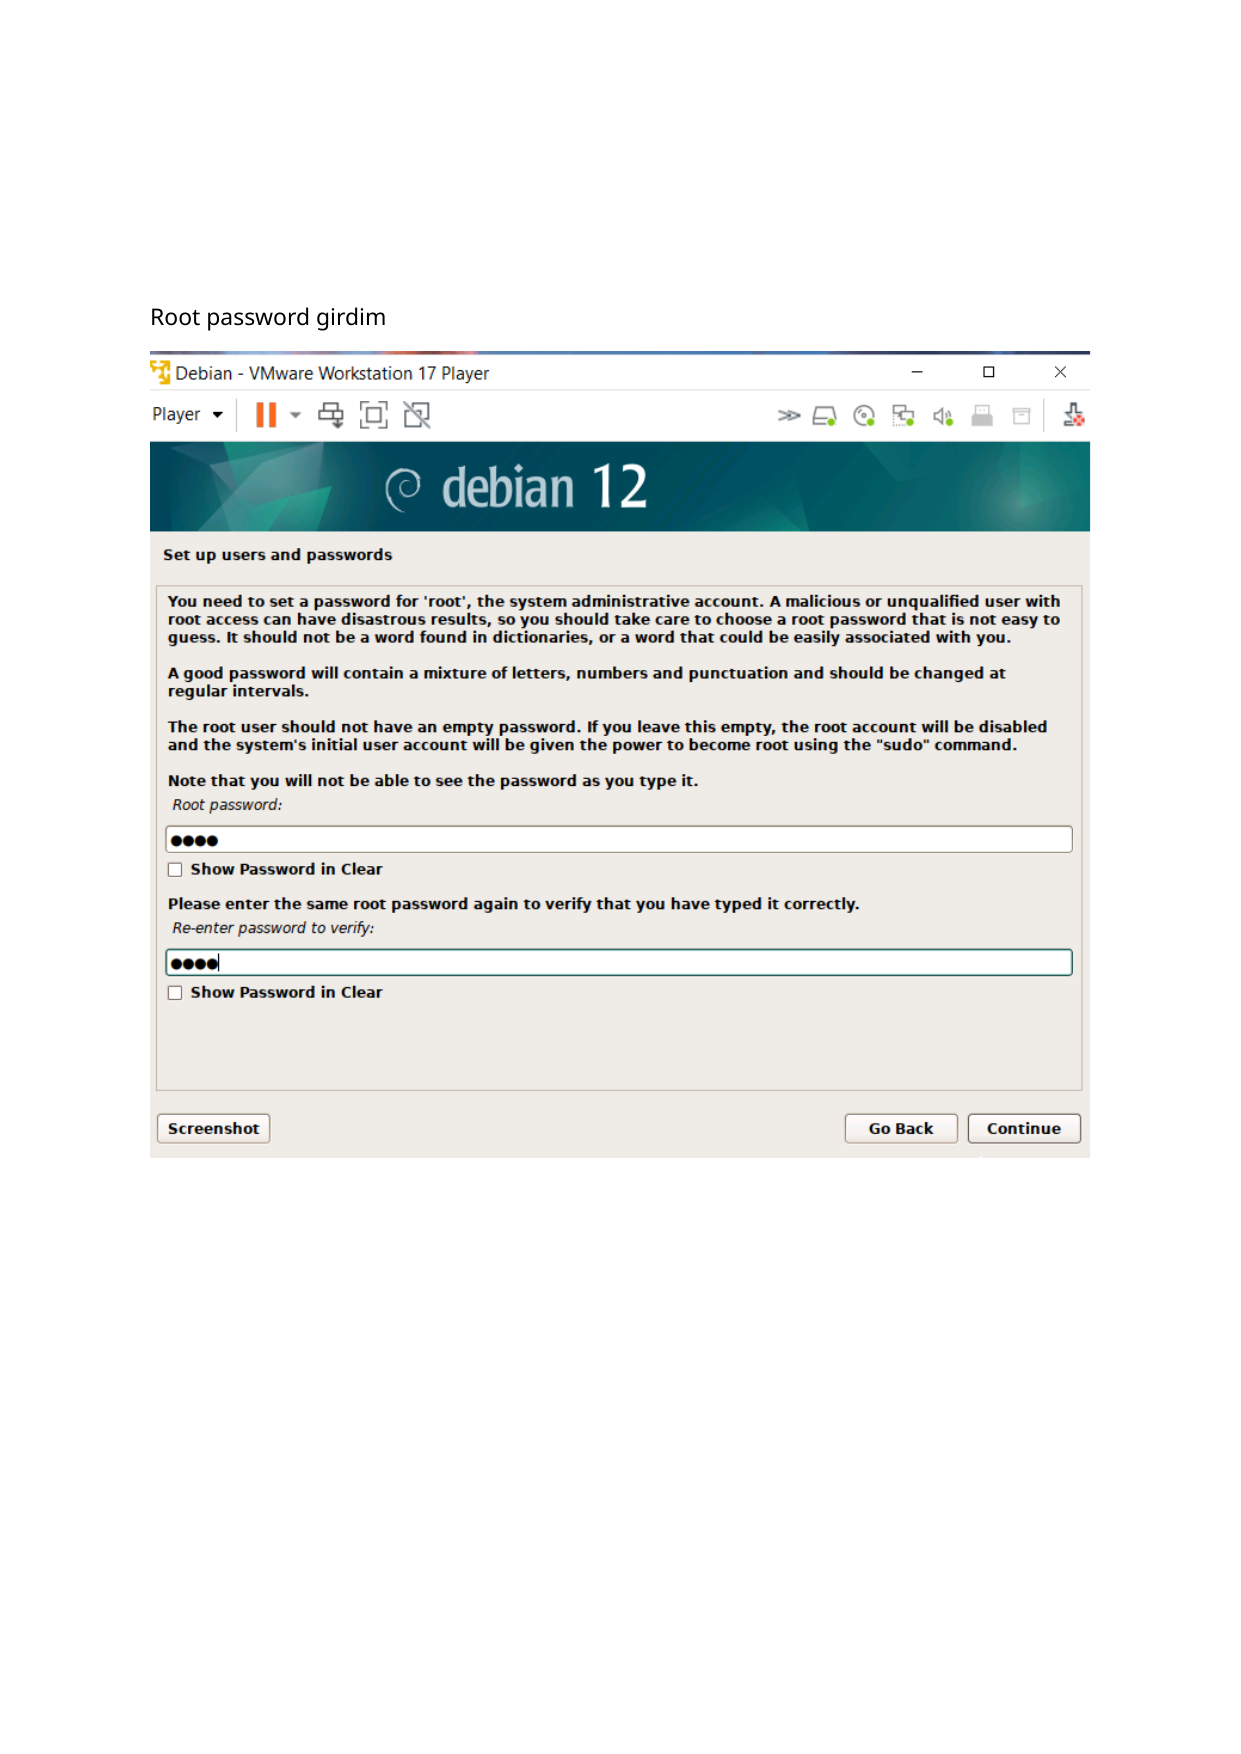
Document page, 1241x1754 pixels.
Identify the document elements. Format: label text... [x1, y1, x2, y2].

text Root password girdim [150, 301, 1090, 332]
picture [150, 351, 1091, 1158]
